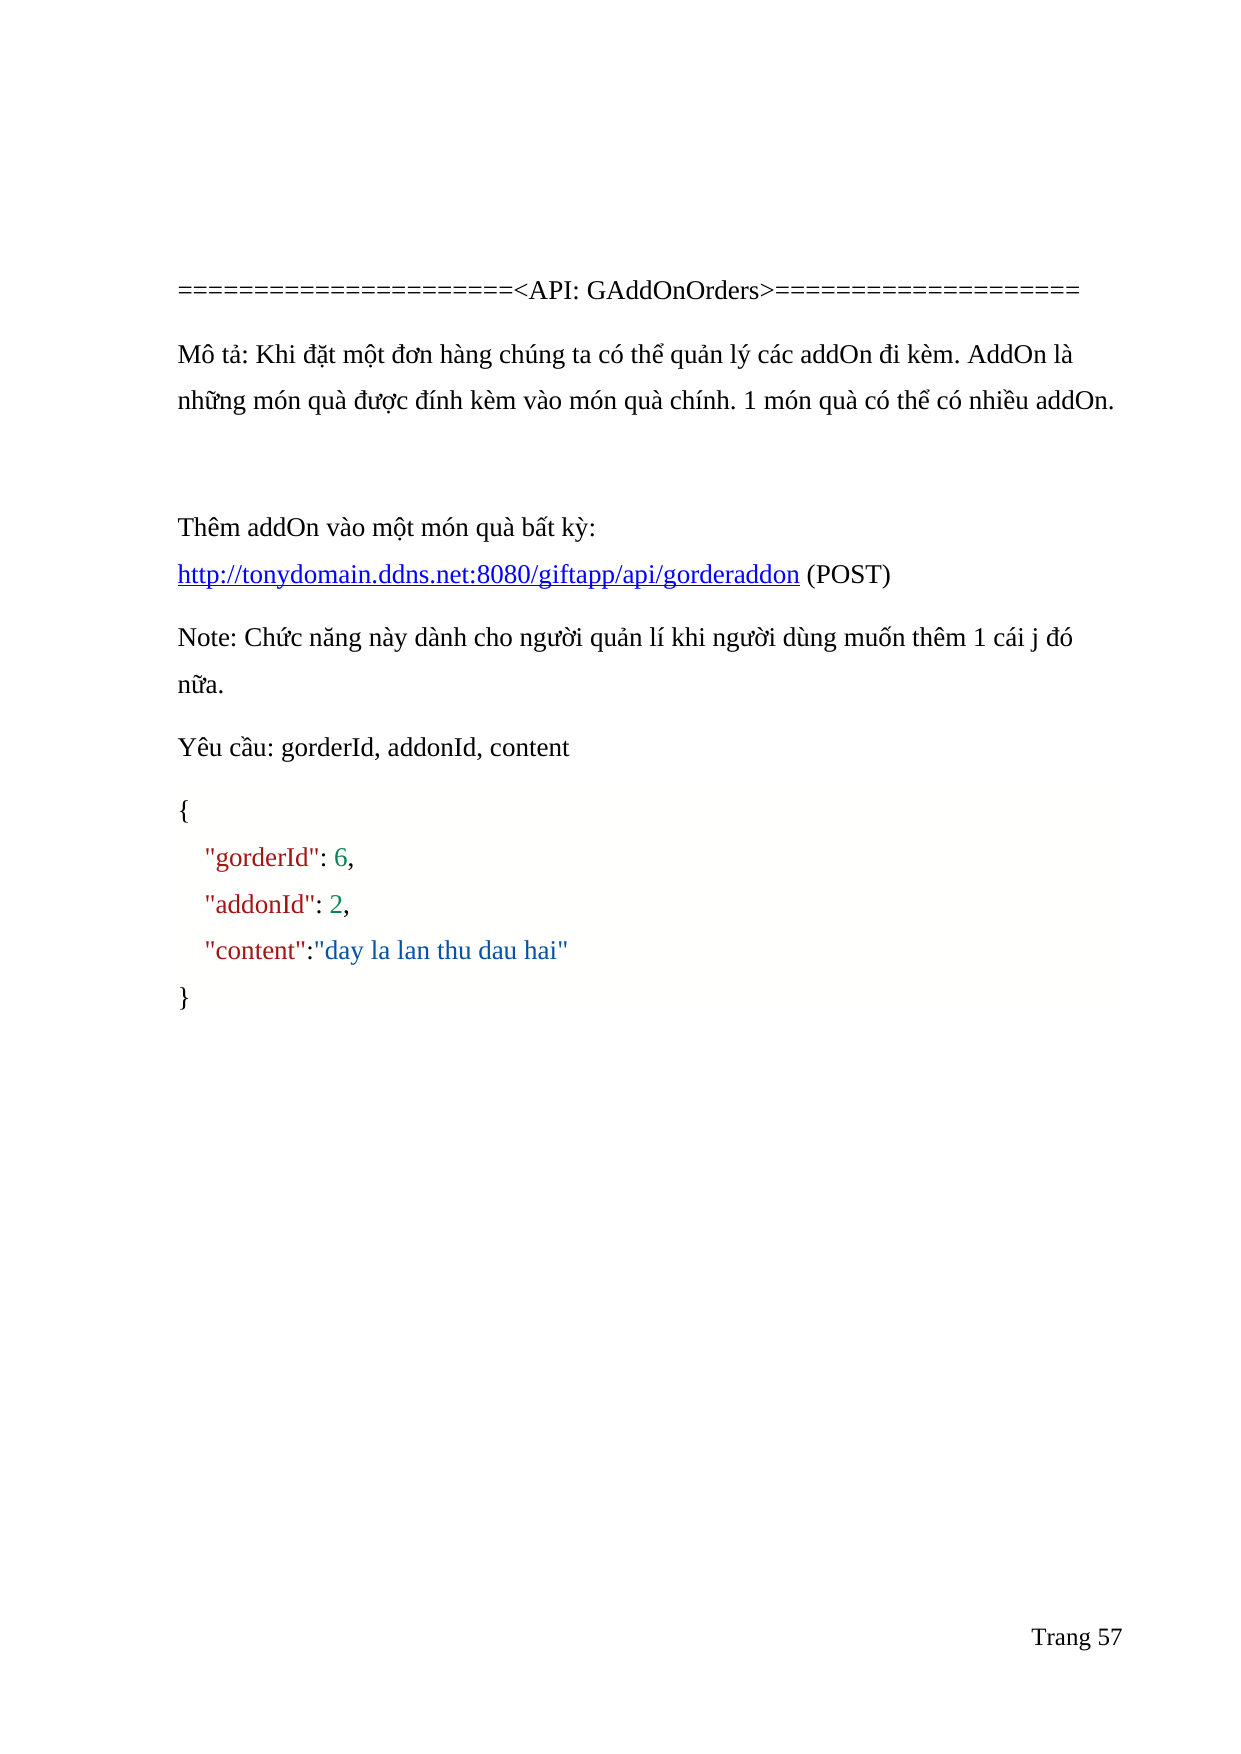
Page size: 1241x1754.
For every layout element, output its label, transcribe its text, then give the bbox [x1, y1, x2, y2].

text ======================<API: GAddOnOrders>==================== [177, 274, 1122, 306]
text "content":"day la lan thu dau hai" [177, 934, 1122, 966]
text Note: Chức năng này dành cho người quản lí khi người dùng muốn thêm 1 cái j đó nữa. [177, 621, 1122, 699]
text Mô tả: Khi đặt một đơn hàng chúng ta có thể quản lý các addOn đi kèm. AddOn là những món quà được đính kèm vào món quà chính. 1 món quà có thể có nhiều addOn. [177, 338, 1122, 416]
text } [177, 981, 1122, 1012]
text Yêu cầu: gorderId, addonId, content [177, 731, 1122, 762]
text Thêm addOn vào một món quà bất kỳ: http://tonydomain.ddns.net:8080/giftapp/api/gorderaddon (POST) [177, 511, 1122, 589]
text "addonId": 2, [177, 888, 1122, 919]
text "gorderId": 6, [177, 841, 1122, 872]
text { [177, 794, 1122, 826]
